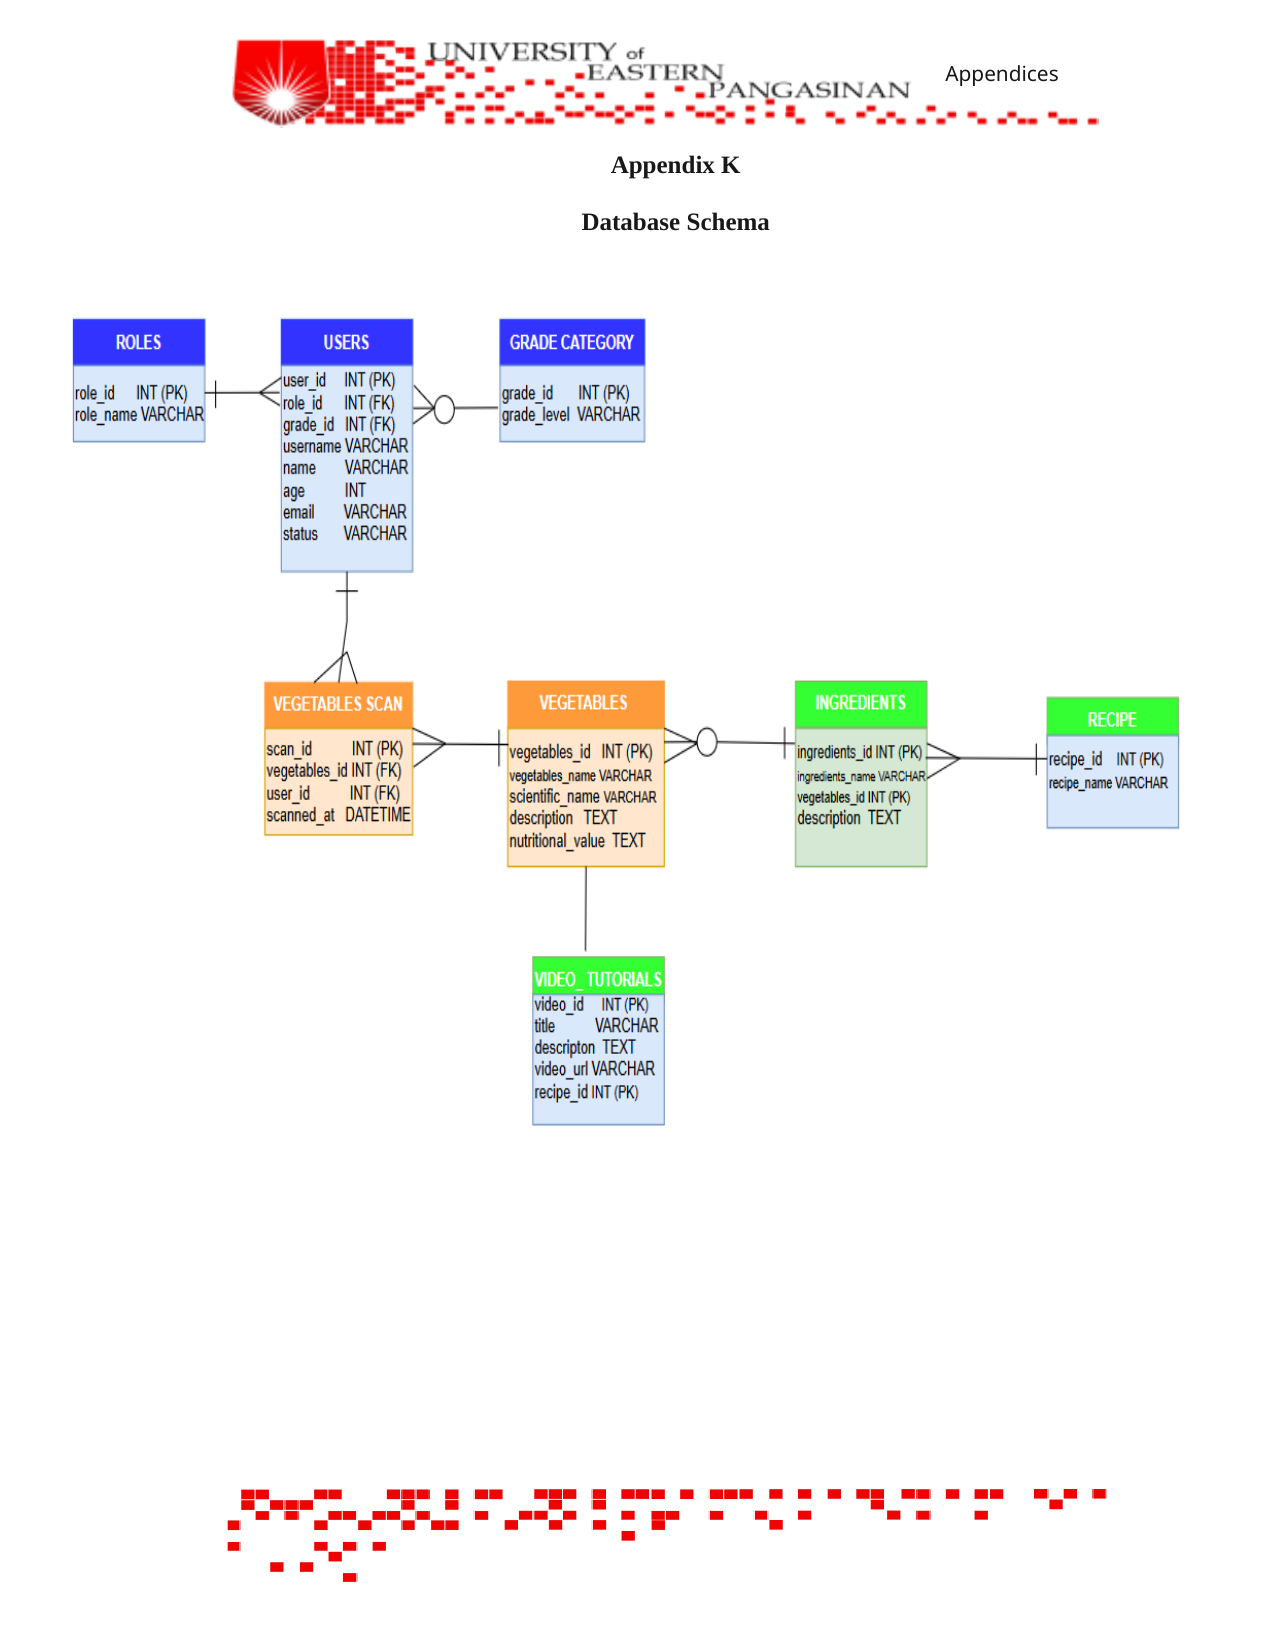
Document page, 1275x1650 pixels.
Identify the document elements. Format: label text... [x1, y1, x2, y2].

picture [42, 269, 1216, 1163]
text Appendix K Database Schema [581, 150, 770, 236]
picture [227, 1489, 1107, 1582]
picture [231, 39, 1099, 130]
